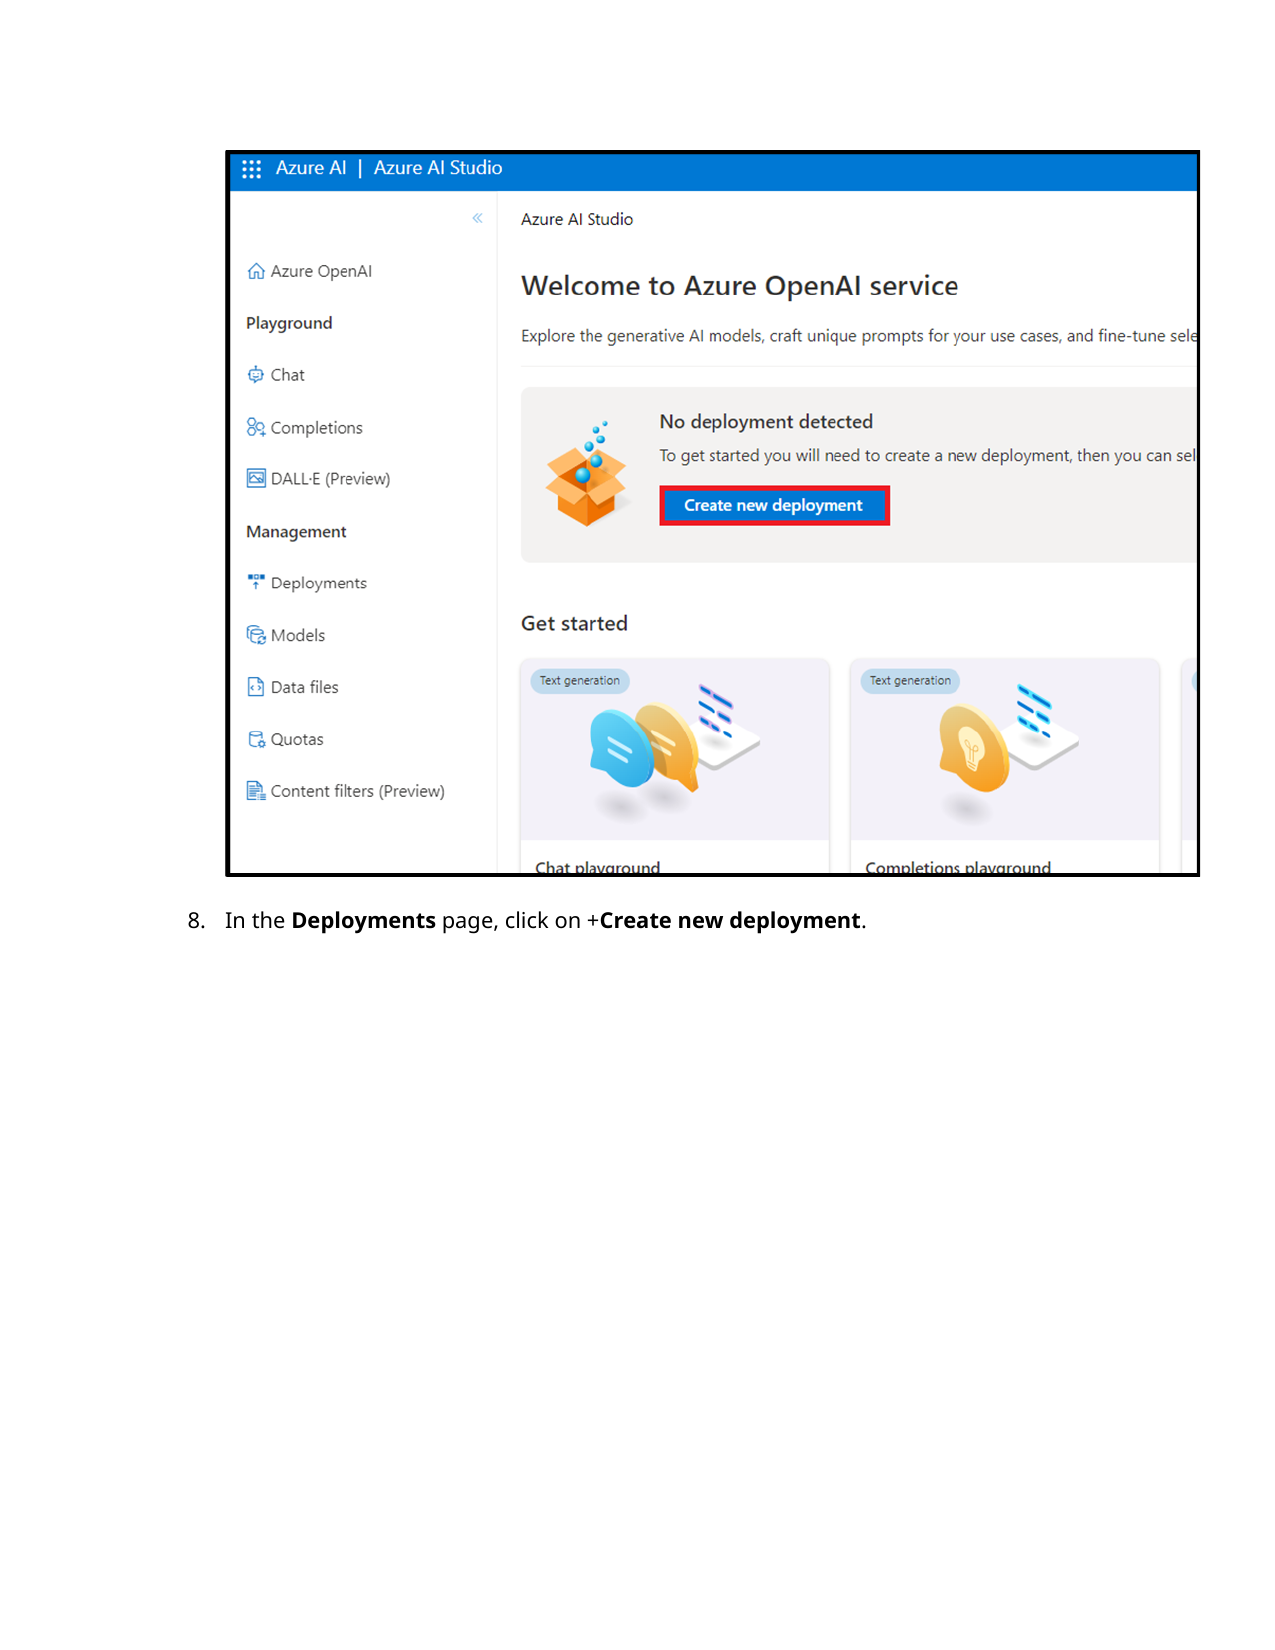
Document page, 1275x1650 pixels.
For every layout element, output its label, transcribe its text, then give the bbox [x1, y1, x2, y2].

picture [225, 150, 1200, 877]
list In the Deployments page, click on +Create new deployment. [187, 905, 1125, 935]
